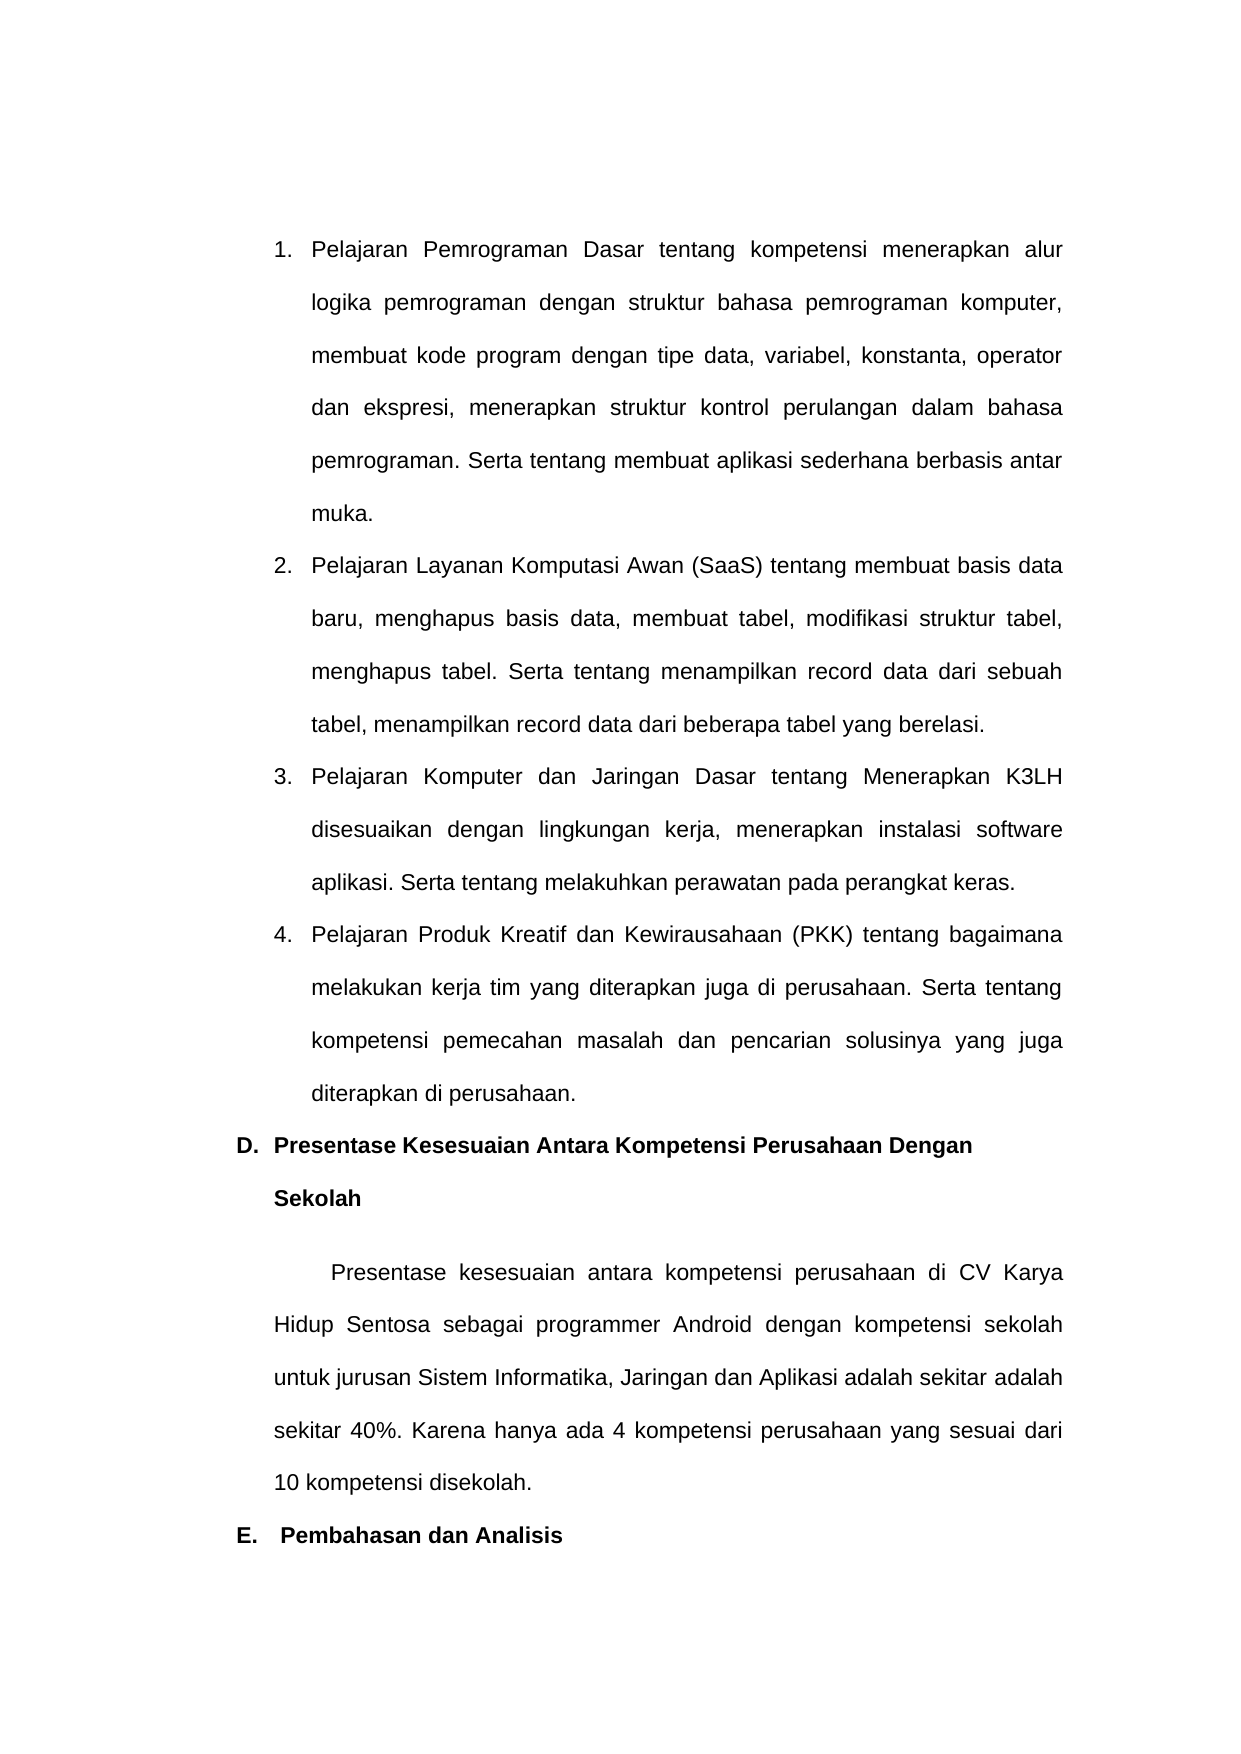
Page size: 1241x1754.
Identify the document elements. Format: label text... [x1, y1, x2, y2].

subtitle Presentase Kesesuaian Antara Kompetensi Perusahaan Dengan Sekolah [236, 1132, 1063, 1211]
list Pelajaran Komputer dan Jaringan Dasar tentang Menerapkan K3LH disesuaikan dengan lingkungan kerja, menerapkan instalasi software aplikasi. Serta tentang melakuhkan perawatan pada perangkat keras. [274, 763, 1063, 895]
list Pelajaran Produk Kreatif dan Kewirausahaan (PKK) tentang bagaimana melakukan kerja tim yang diterapkan juga di perusahaan. Serta tentang kompetensi pemecahan masalah dan pencarian solusinya yang juga diterapkan di perusahaan. [274, 921, 1063, 1106]
subtitle Pembahasan dan Analisis [236, 1522, 1063, 1548]
list Pelajaran Layanan Komputasi Awan (SaaS) tentang membuat basis data baru, menghapus basis data, membuat tabel, modifikasi struktur tabel, menghapus tabel. Serta tentang menampilkan record data dari sebuah tabel, menampilkan record data dari beberapa tabel yang berelasi. [274, 552, 1063, 737]
list Presentase kesesuaian antara kompetensi perusahaan di CV Karya Hidup Sentosa sebagai programmer Android dengan kompetensi sekolah untuk jurusan Sistem Informatika, Jaringan dan Aplikasi adalah sekitar adalah sekitar 40%. Karena hanya ada 4 kompetensi perusahaan yang sesuai dari 10 kompetensi disekolah. [274, 1258, 1063, 1496]
list Pelajaran Pemrograman Dasar tentang kompetensi menerapkan alur logika pemrograman dengan struktur bahasa pemrograman komputer, membuat kode program dengan tipe data, variabel, konstanta, operator dan ekspresi, menerapkan struktur kontrol perulangan dalam bahasa pemrograman. Serta tentang membuat aplikasi sederhana berbasis antar muka. [274, 236, 1063, 526]
